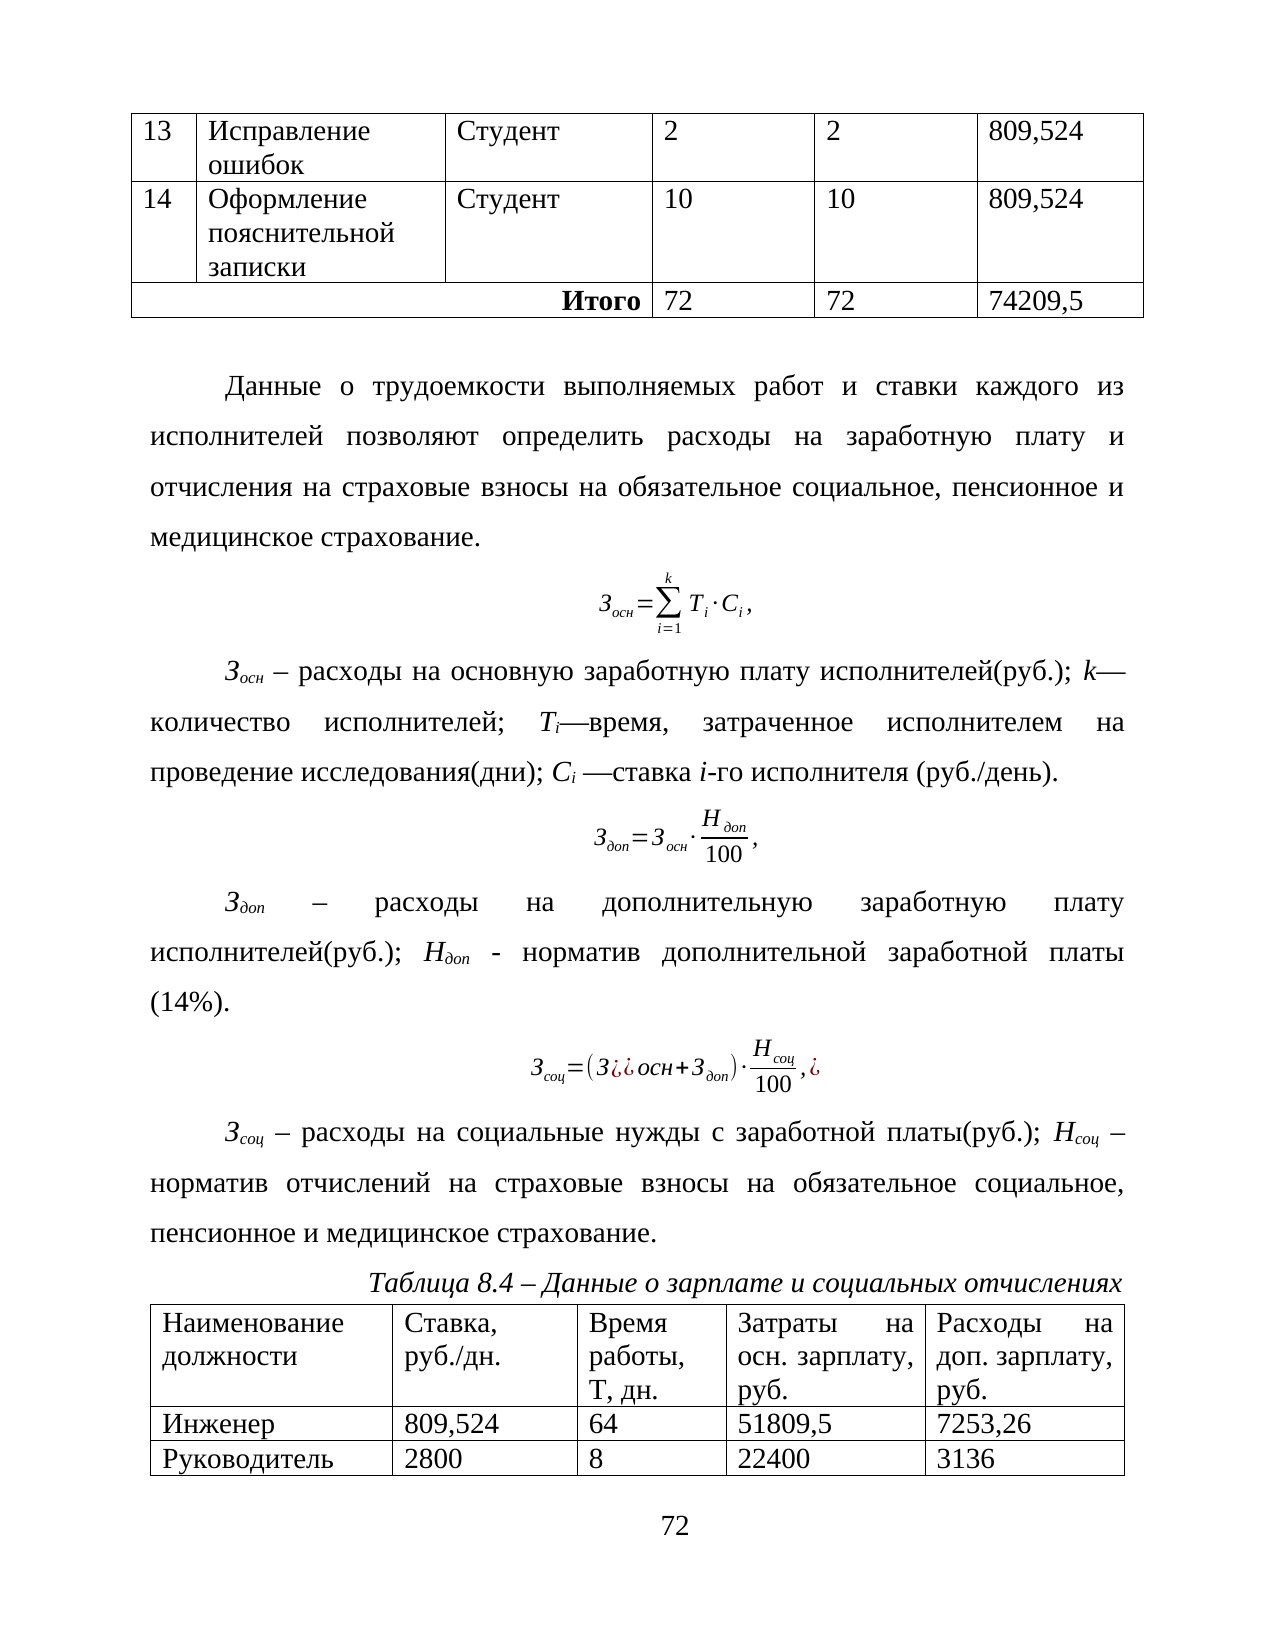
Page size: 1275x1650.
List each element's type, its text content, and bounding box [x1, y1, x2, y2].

table_cell 7253,26 [926, 1407, 1124, 1440]
table_cell 72 [815, 283, 977, 317]
table_cell 3136 [926, 1441, 1124, 1475]
table_cell 74209,5 [978, 283, 1143, 317]
table_cell 64 [578, 1407, 726, 1440]
table_cell Студент [446, 182, 652, 282]
table_cell Итого [132, 283, 652, 317]
table_header Затраты на осн. зарплату, руб. [727, 1305, 925, 1406]
table_cell 13 [132, 114, 196, 181]
text Зосн – расходы на основную заработную плату исполнителей(руб.); k—количество исполнителей; Ti—время, затраченное исполнителем на проведение исследования(дни); Ci —ставка i-го исполнителя (руб./день). [150, 653, 1125, 788]
table_cell 72 [653, 283, 814, 317]
table_cell 2 [815, 114, 977, 181]
table_header Время работы, T, дн. [578, 1305, 726, 1406]
table_header Наименование должности [151, 1305, 392, 1406]
table_cell 8 [578, 1441, 726, 1475]
table_header Ставка, руб./дн. [393, 1305, 577, 1406]
text Таблица 8.4 – Данные о зарплате и социальных отчислениях [150, 1265, 1125, 1299]
table_cell 2800 [393, 1441, 577, 1475]
table_cell 809,524 [978, 182, 1143, 282]
table_cell Руководитель [151, 1441, 392, 1475]
table_cell Инженер [151, 1407, 392, 1440]
table_cell 10 [653, 182, 814, 282]
table_cell Оформление пояснительной записки [197, 182, 445, 282]
table_cell 22400 [727, 1441, 925, 1475]
table_cell 2 [653, 114, 814, 181]
table_cell 809,524 [978, 114, 1143, 181]
table_cell 14 [132, 182, 196, 282]
table_cell 10 [815, 182, 977, 282]
text Данные о трудоемкости выполняемых работ и ставки каждого из исполнителей позволяют определить расходы на заработную плату и отчисления на страховые взносы на обязательное социальное, пенсионное и медицинское страхование. [150, 368, 1125, 553]
text Зсоц – расходы на социальные нужды с заработной платы(руб.); Нсоц – норматив отчислений на страховые взносы на обязательное социальное, пенсионное и медицинское страхование. [150, 1114, 1125, 1248]
table_cell Исправление ошибок [197, 114, 445, 181]
text Здоп – расходы на дополнительную заработную плату исполнителей(руб.); Ндоп - норматив дополнительной заработной платы (14%). [150, 884, 1125, 1018]
table_cell 51809,5 [727, 1407, 925, 1440]
table_cell Студент [446, 114, 652, 181]
table_cell 809,524 [393, 1407, 577, 1440]
table_header Расходы на доп. зарплату, руб. [926, 1305, 1124, 1406]
